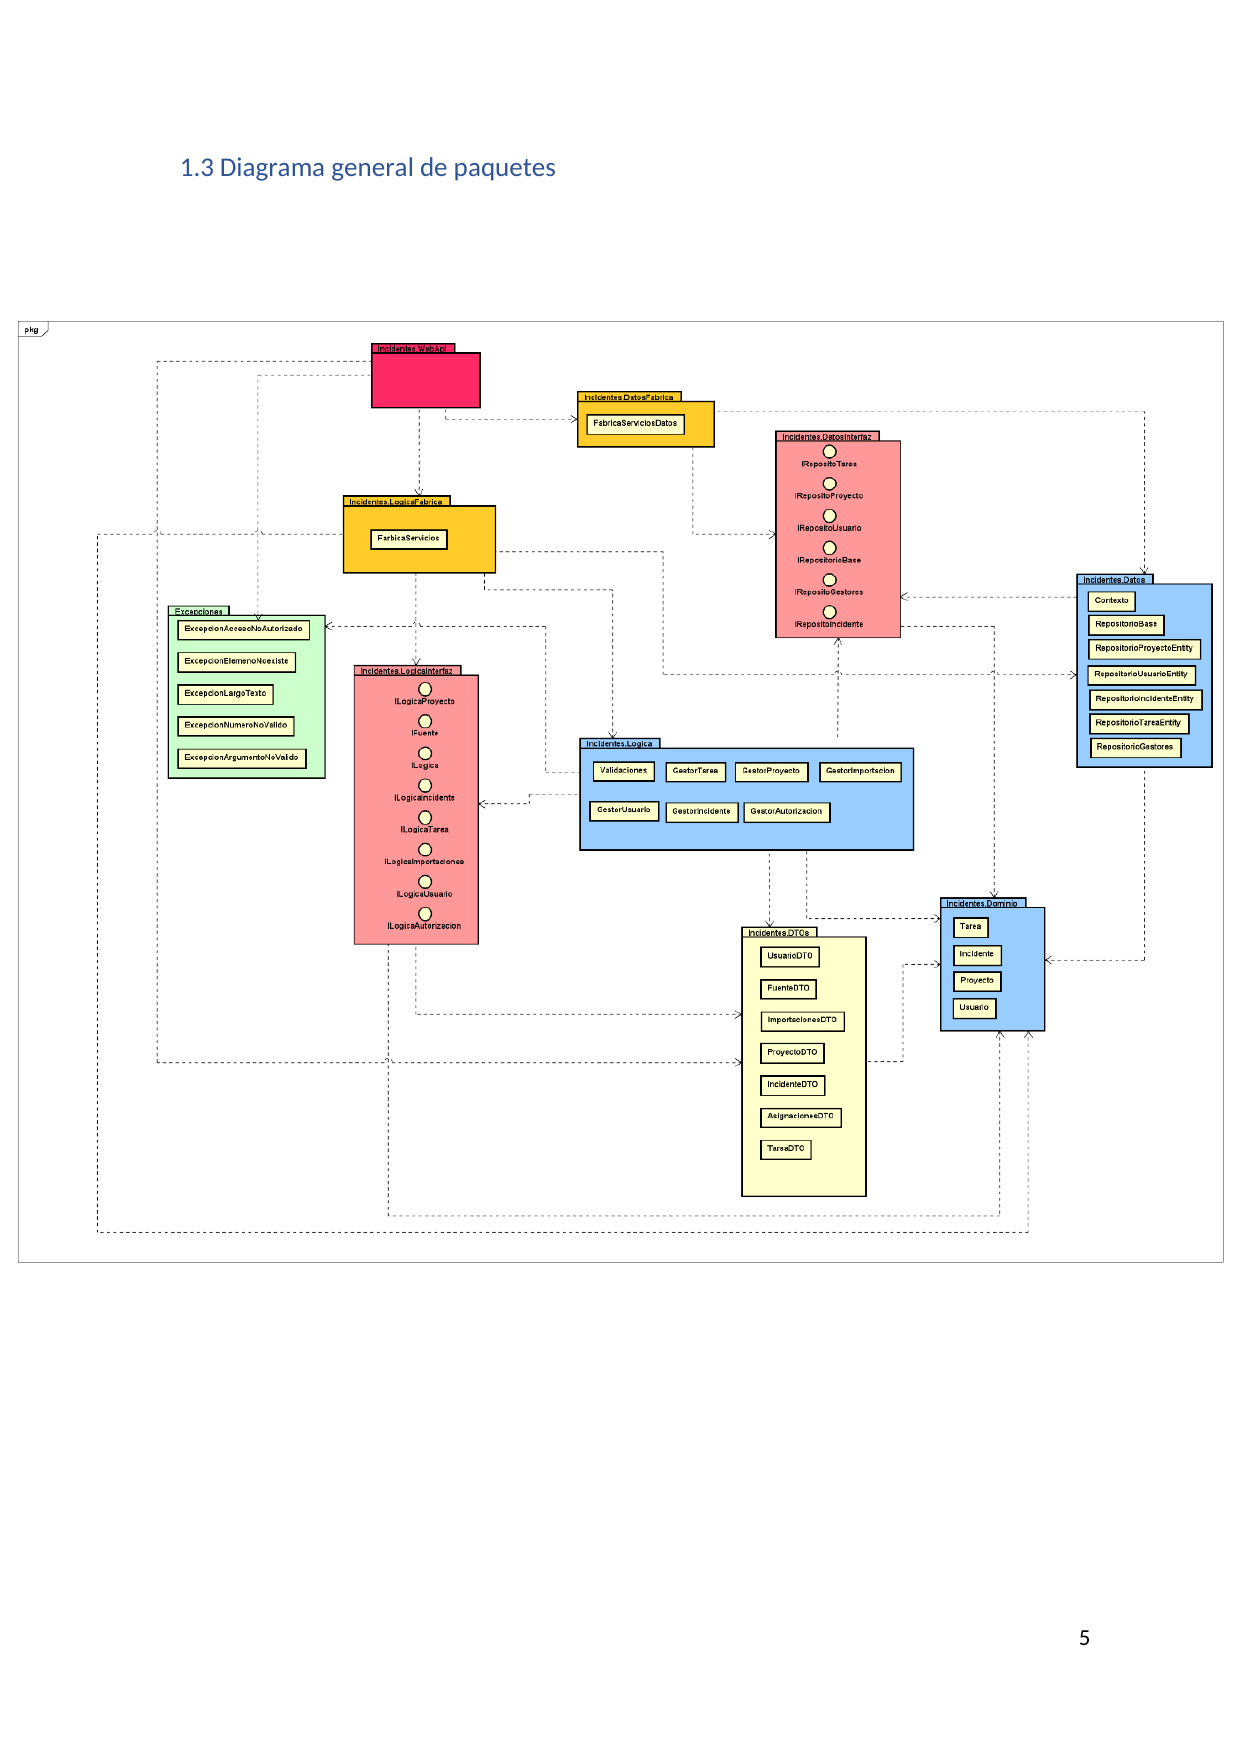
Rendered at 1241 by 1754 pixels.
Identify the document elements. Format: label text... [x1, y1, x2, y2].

picture [11, 315, 1229, 1268]
subtitle Diagrama general de paquetes [179, 150, 1090, 183]
